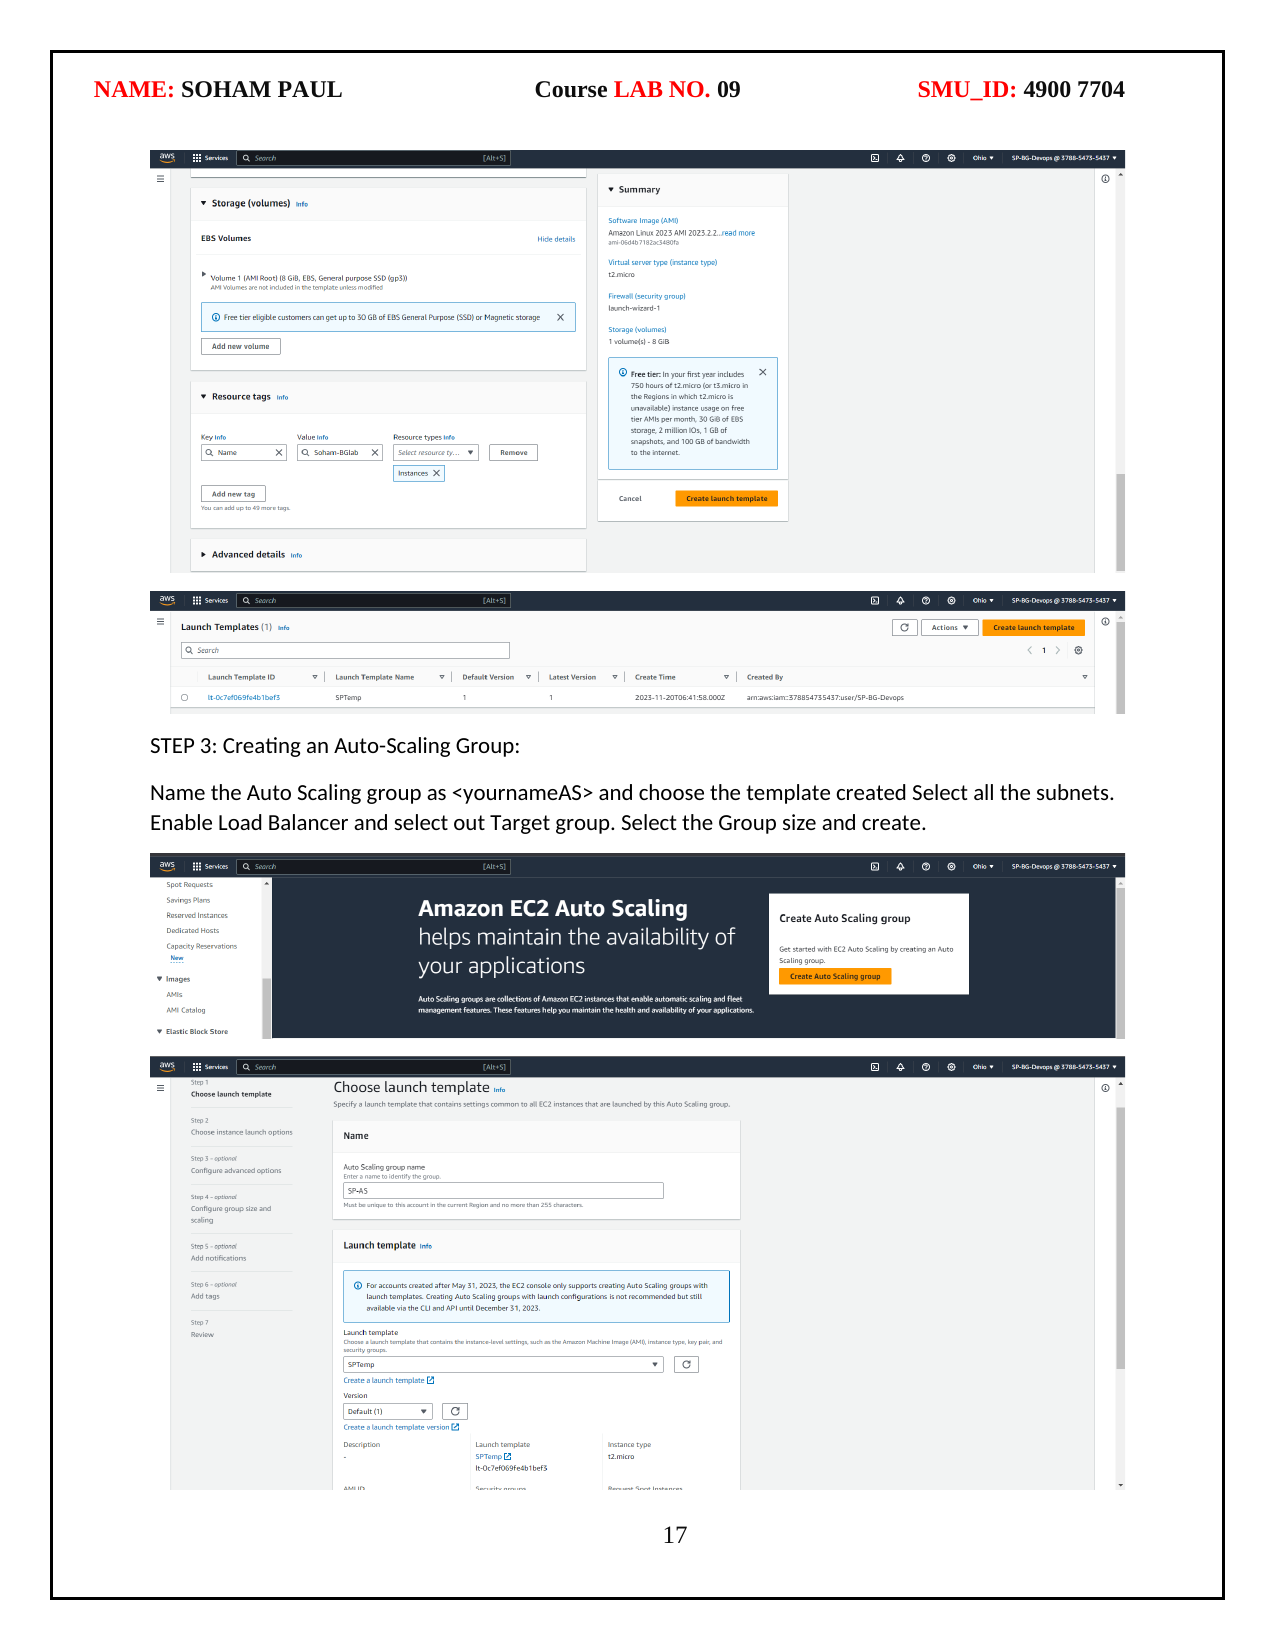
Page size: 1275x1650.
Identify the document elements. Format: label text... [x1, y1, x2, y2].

picture [150, 591, 1125, 714]
picture [150, 853, 1125, 1039]
text Name the Auto Scaling group as <yournameAS> and choose the template created Select all the subnets. Enable Load Balancer and select out Target group. Select the Group size and create. [150, 778, 1125, 836]
picture [150, 1056, 1125, 1490]
picture [150, 150, 1125, 573]
text STEP 3: Creating an Auto-Scaling Group: [150, 732, 1125, 759]
